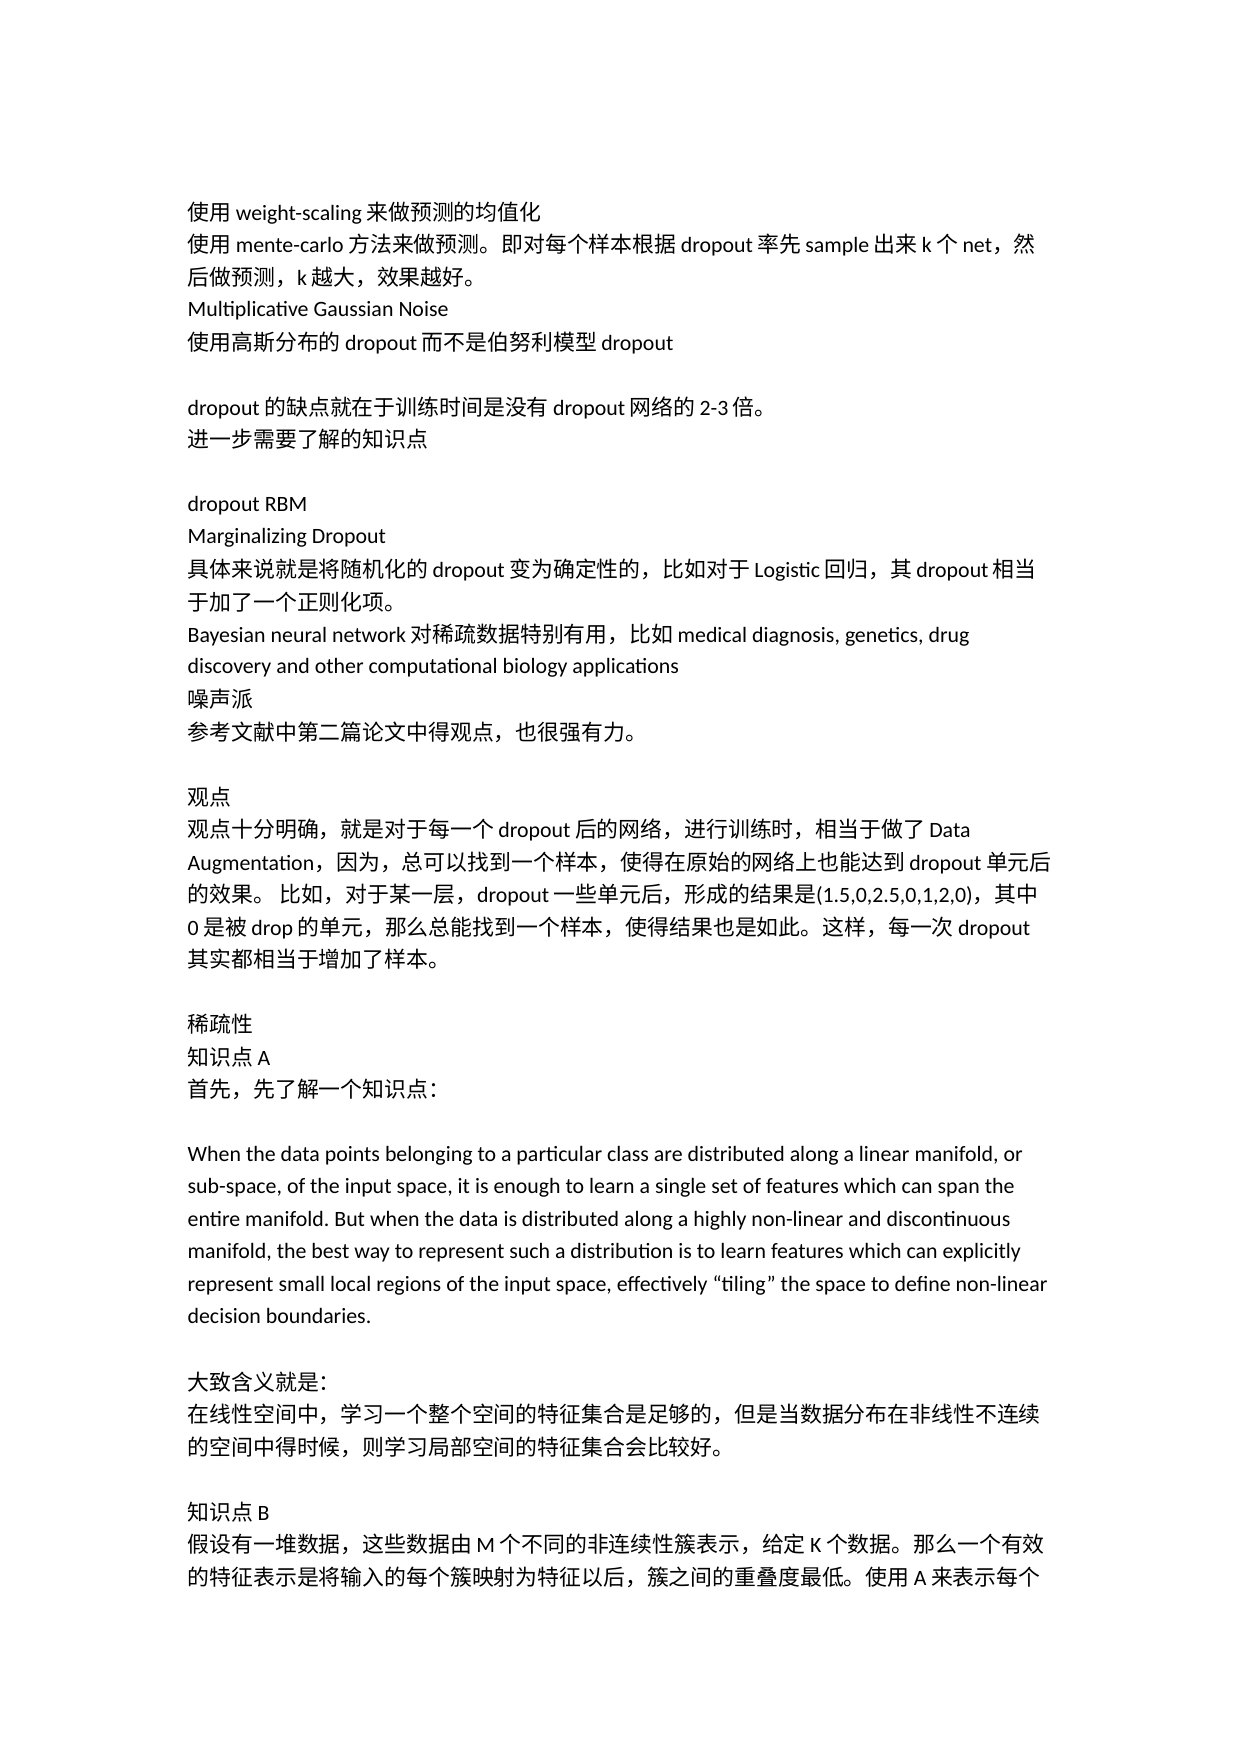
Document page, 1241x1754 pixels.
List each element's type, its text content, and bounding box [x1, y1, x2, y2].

text Bayesian neural network对稀疏数据特别有用，比如medical diagnosis, genetics, drug discovery and other computational biology applications [187, 617, 1053, 682]
text When the data points belonging to a particular class are distributed along a linear manifold, or sub-space, of the input space, it is enough to learn a single set of features which can span the entire manifold. But when the data is distributed along a highly non-linear and discontinuous manifold, the best way to represent such a distribution is to learn features which can explicitly represent small local regions of the input space, effectively “tiling” the space to define non-linear decision boundaries. [187, 1137, 1053, 1332]
text Multiplicative Gaussian Noise [187, 292, 1053, 324]
text 观点十分明确，就是对于每一个dropout后的网络，进行训练时，相当于做了Data Augmentation，因为，总可以找到一个样本，使得在原始的网络上也能达到dropout单元后的效果。 比如，对于某一层，dropout一些单元后，形成的结果是(1.5,0,2.5,0,1,2,0)，其中0是被drop的单元，那么总能找到一个样本，使得结果也是如此。这样，每一次dropout其实都相当于增加了样本。 [187, 812, 1053, 974]
text dropout RBM [187, 487, 1053, 519]
text 首先，先了解一个知识点： [187, 1072, 1053, 1104]
text 具体来说就是将随机化的dropout变为确定性的，比如对于Logistic回归，其dropout相当于加了一个正则化项。 [187, 552, 1053, 617]
text 观点 [187, 779, 1053, 812]
text 大致含义就是： [187, 1364, 1053, 1397]
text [187, 1527, 1053, 1592]
text 参考文献中第二篇论文中得观点，也很强有力。 [187, 714, 1053, 747]
text Marginalizing Dropout [187, 519, 1053, 552]
text 稀疏性 [187, 1007, 1053, 1039]
text 噪声派 [187, 682, 1053, 714]
text 使用weight-scaling来做预测的均值化 [187, 194, 1053, 227]
text 使用mente-carlo方法来做预测。即对每个样本根据dropout率先sample出来k个net，然后做预测，k越大，效果越好。 [187, 227, 1053, 292]
text 进一步需要了解的知识点 [187, 422, 1053, 454]
text 知识点A [187, 1039, 1053, 1072]
text 知识点B [187, 1494, 1053, 1527]
text dropout的缺点就在于训练时间是没有dropout网络的2-3倍。 [187, 389, 1053, 422]
text 在线性空间中，学习一个整个空间的特征集合是足够的，但是当数据分布在非线性不连续的空间中得时候，则学习局部空间的特征集合会比较好。 [187, 1397, 1053, 1462]
text 使用高斯分布的dropout而不是伯努利模型dropout [187, 324, 1053, 357]
